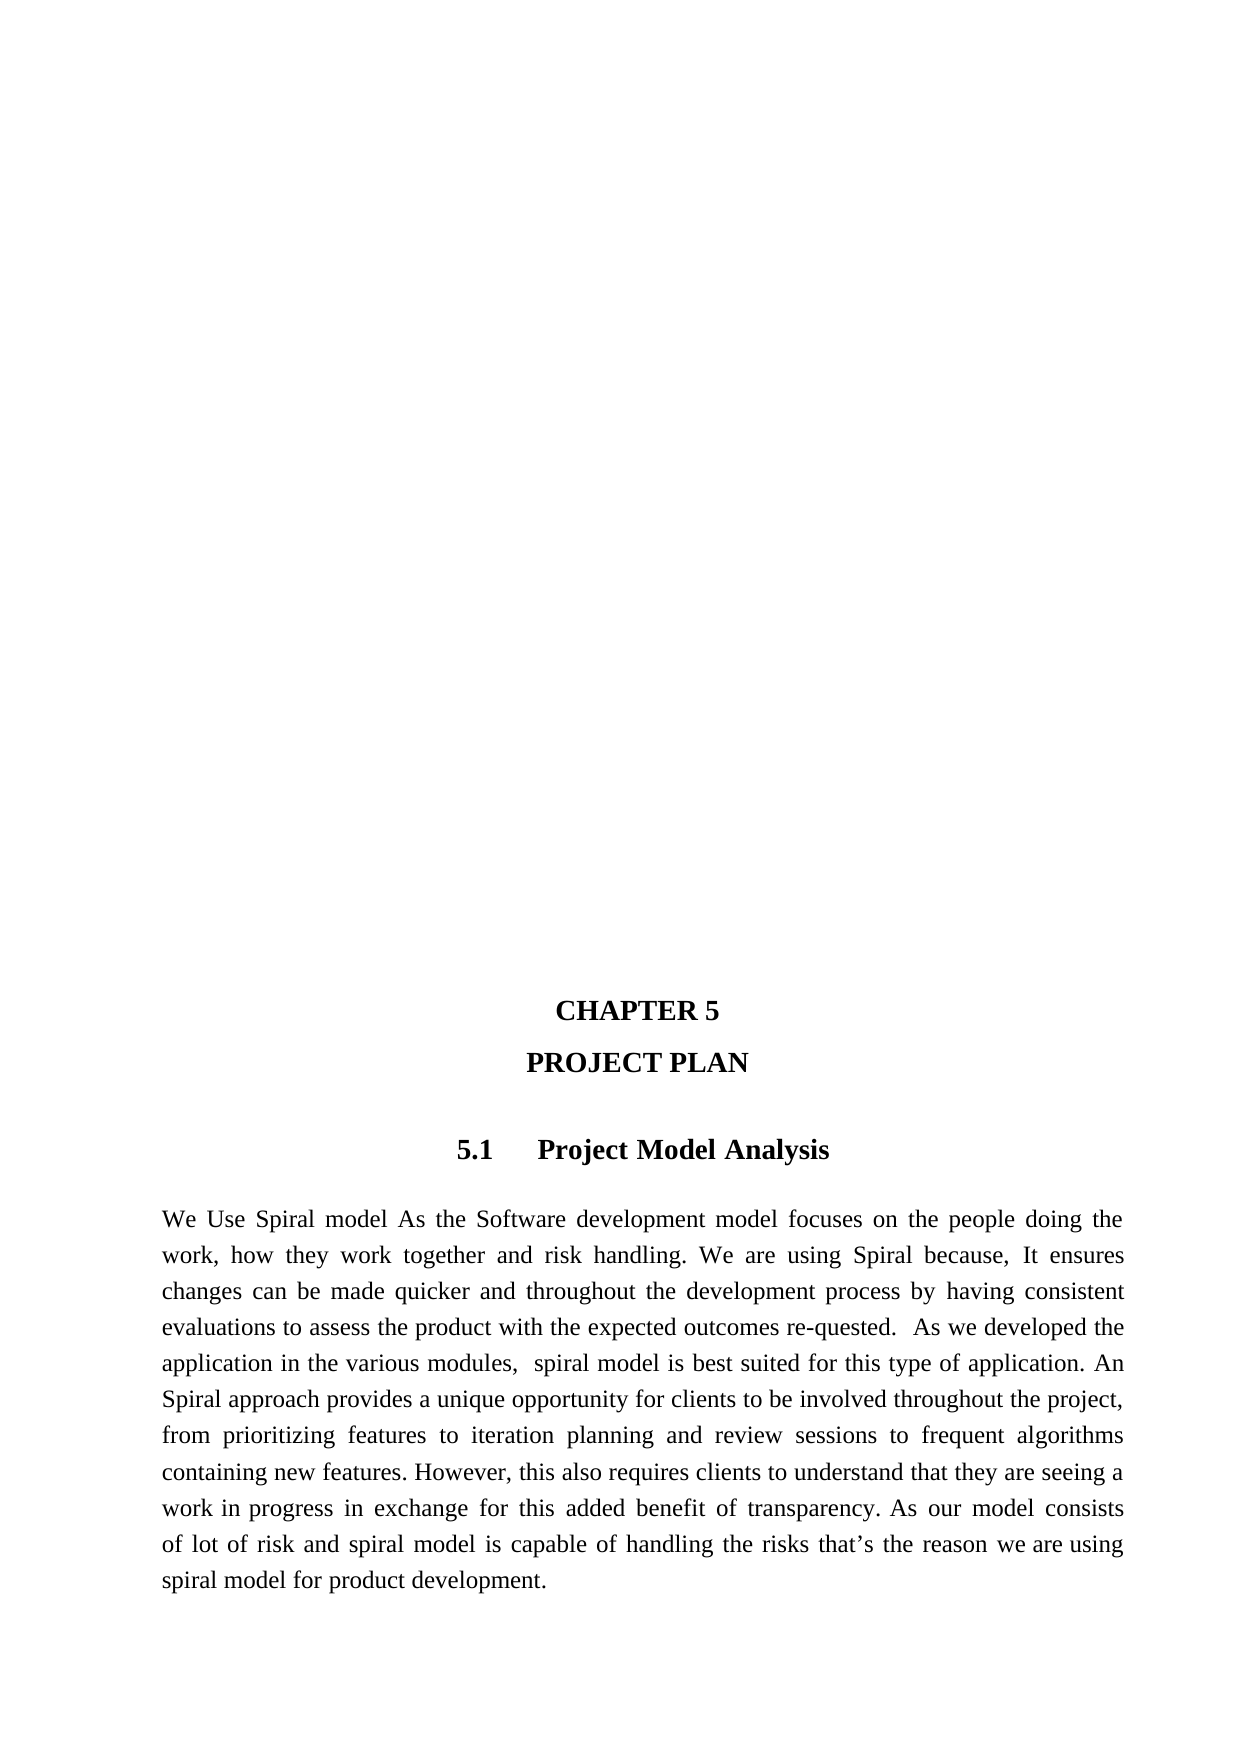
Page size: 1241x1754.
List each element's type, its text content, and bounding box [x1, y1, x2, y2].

text CHAPTER 5 [150, 993, 1124, 1027]
text We Use Spiral model As the Software development model focuses on the people doing the work, how they work together and risk handling. We are using Spiral because, It ensures changes can be made quicker and throughout the development process by having consistent evaluations to assess the product with the expected outcomes re-quested. As we developed the application in the various modules, spiral model is best suited for this type of application. An Spiral approach provides a unique opportunity for clients to be involved throughout the project, from prioritizing features to iteration planning and review sessions to frequent algorithms containing new features. However, this also requires clients to understand that they are seeing a work in progress in exchange for this added benefit of transparency. As our model consists of lot of risk and spiral model is capable of handling the risks that’s the reason we are using spiral model for product development. [162, 1204, 1124, 1594]
text PROJECT PLAN [150, 1045, 1124, 1078]
subtitle Project Model Analysis [162, 1132, 1124, 1166]
